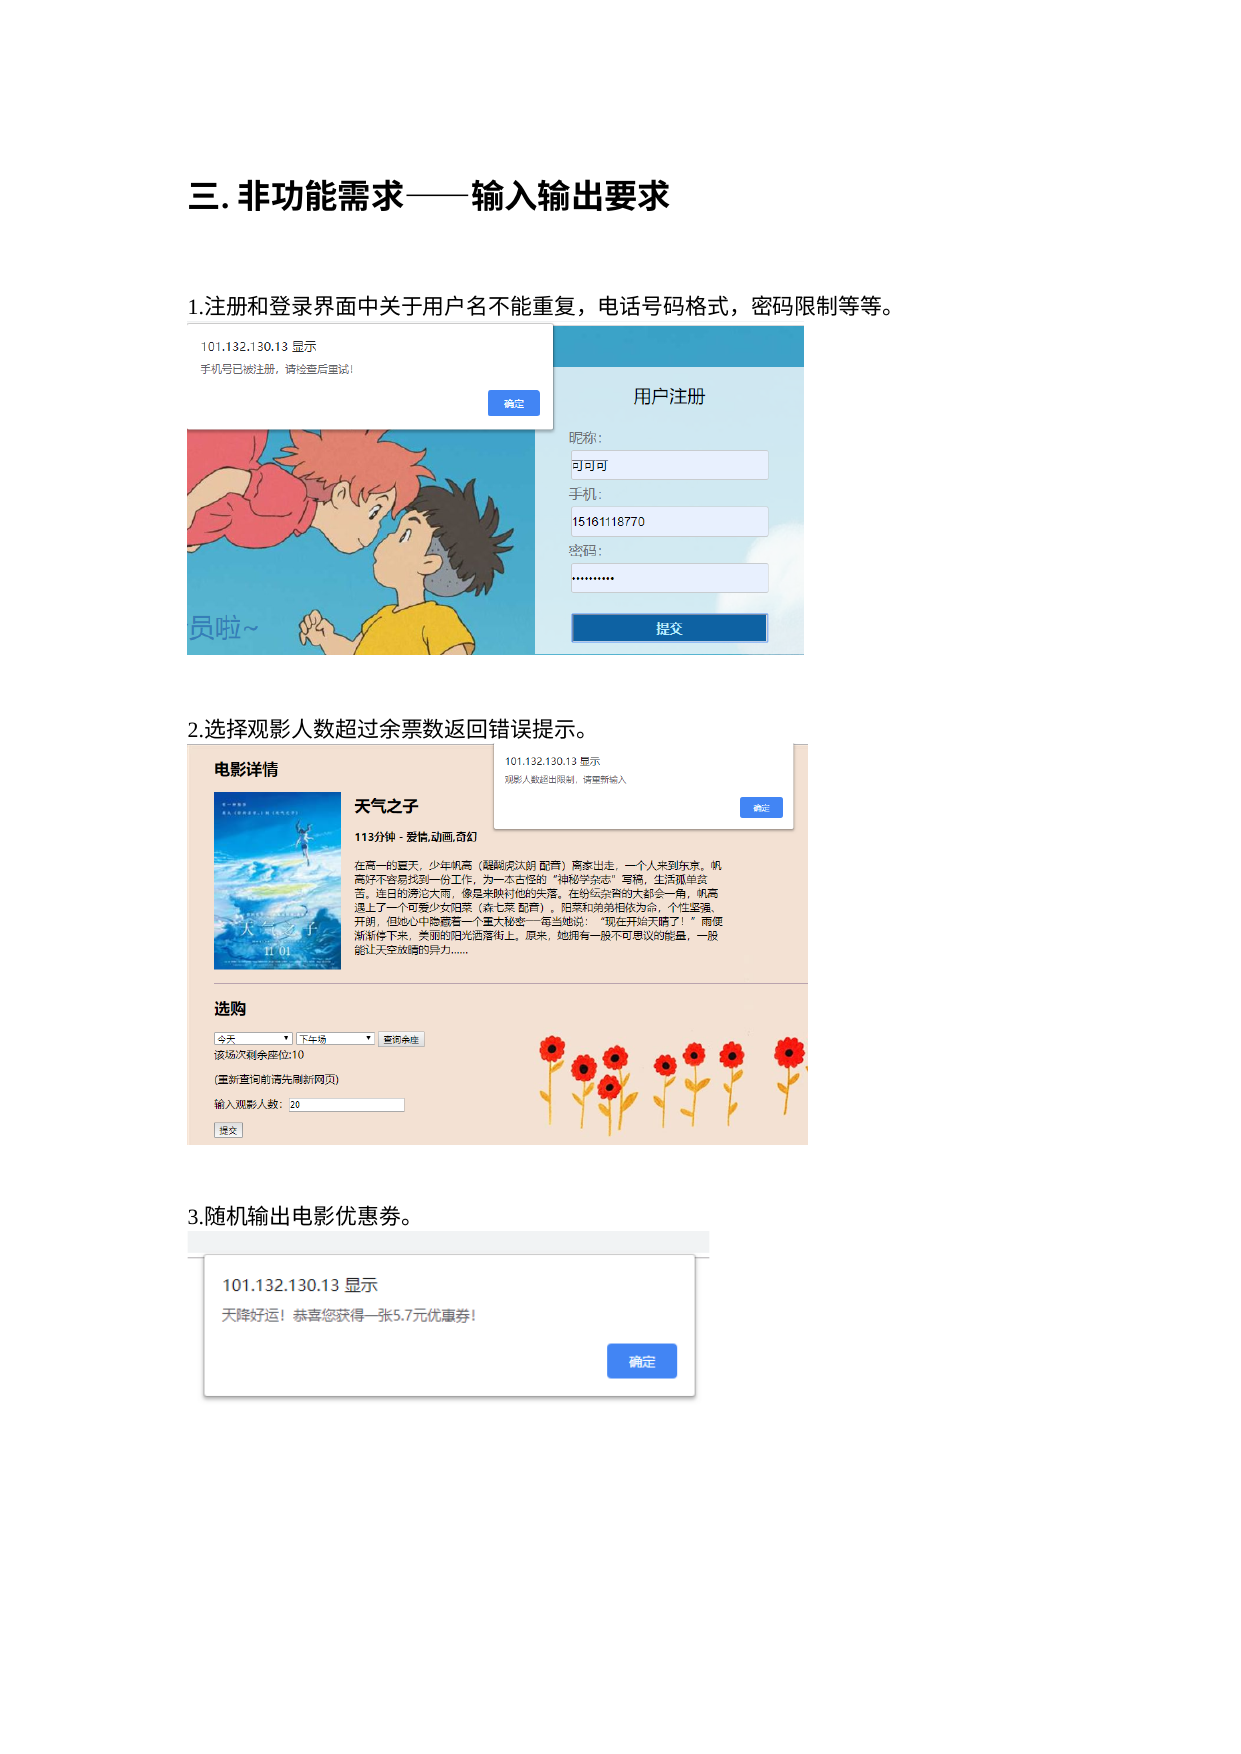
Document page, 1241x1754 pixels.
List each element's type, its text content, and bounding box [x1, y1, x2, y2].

text 1.注册和登录界面中关于用户名不能重复，电话号码格式，密码限制等等。 [187, 289, 1053, 321]
picture [187, 743, 808, 1145]
text 2.选择观影人数超过余票数返回错误提示。 [187, 711, 1053, 744]
text 3.随机输出电影优惠劵。 [187, 1199, 1053, 1231]
subtitle 三. 非功能需求——输入输出要求 [187, 162, 1053, 227]
picture [187, 1231, 710, 1419]
picture [187, 321, 804, 655]
